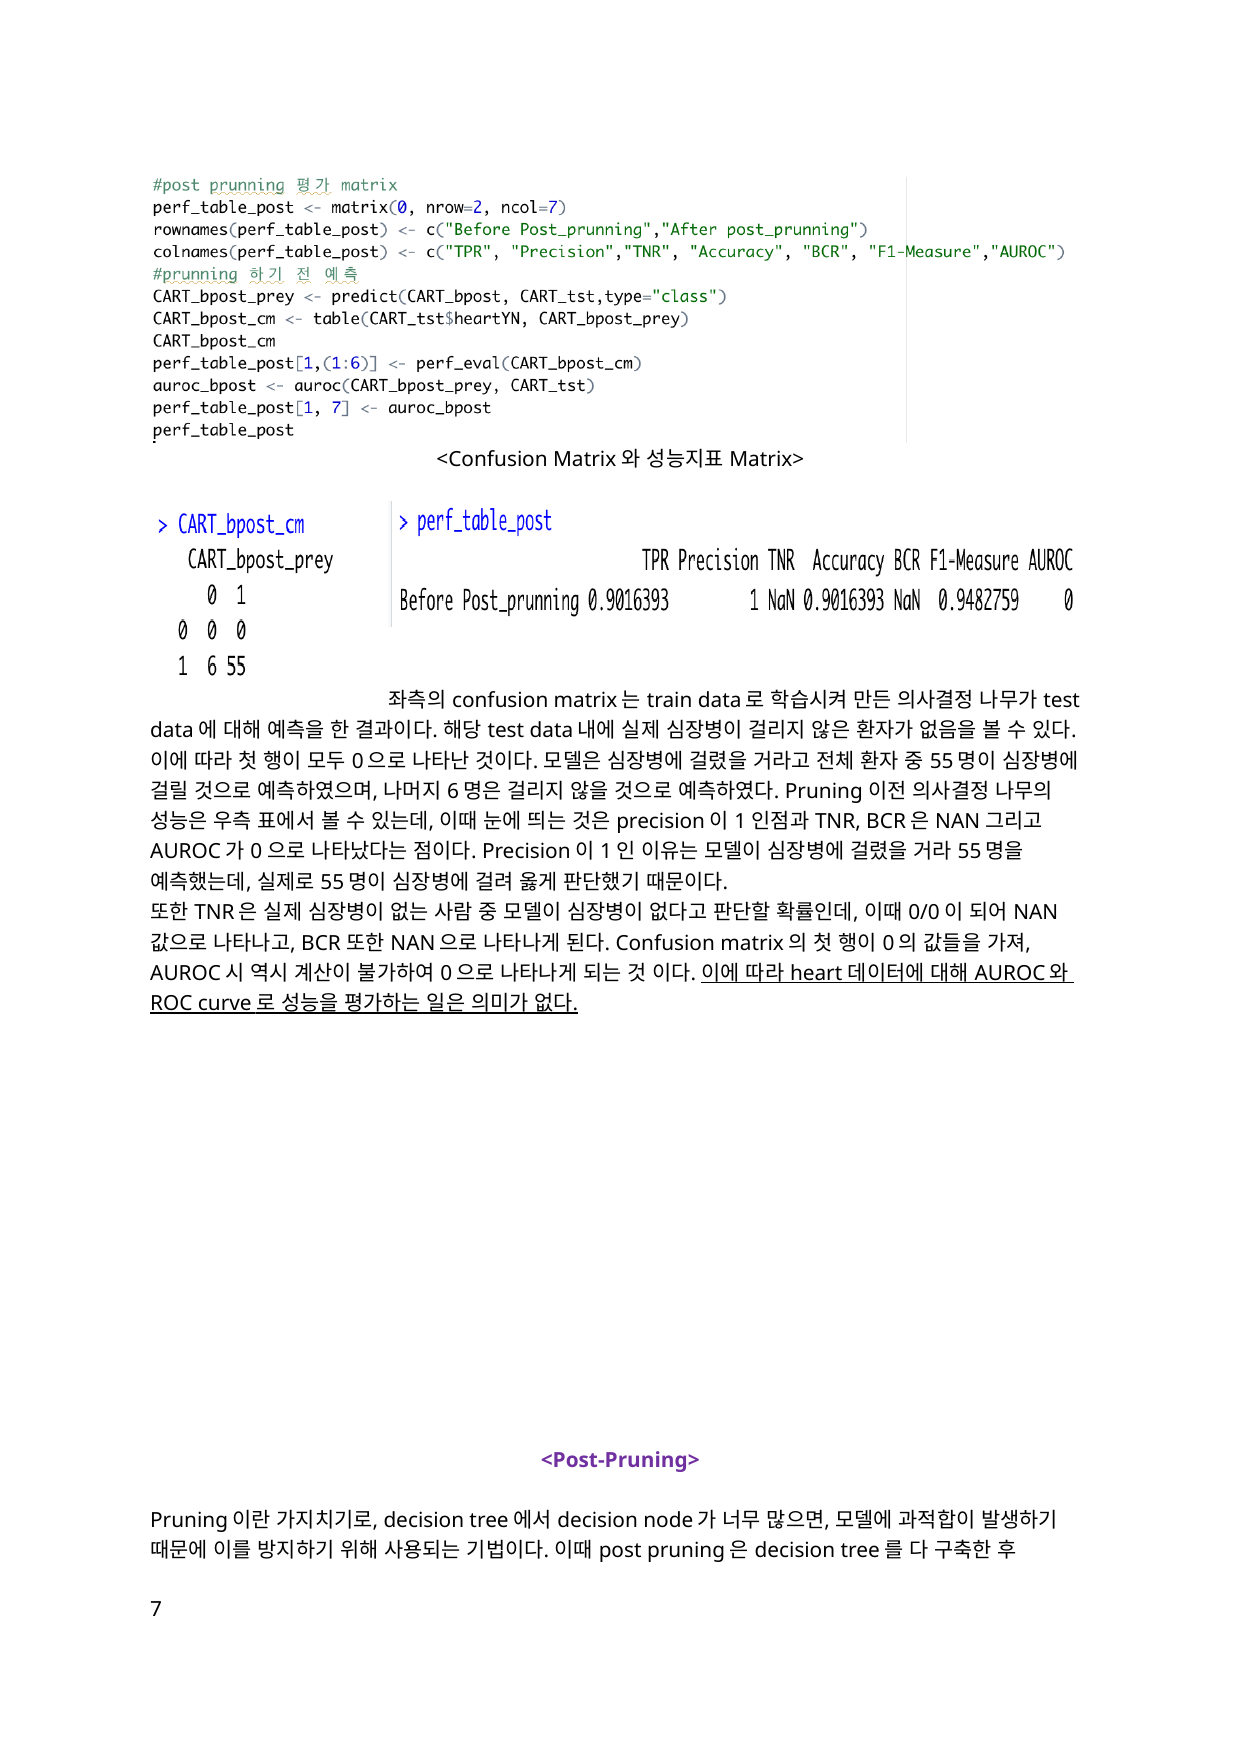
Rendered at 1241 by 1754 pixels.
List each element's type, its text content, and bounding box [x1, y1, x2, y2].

picture [388, 501, 1089, 627]
picture [150, 177, 1091, 443]
text 좌측의 confusion matrix는 train data로 학습시켜 만든 의사결정 나무가 test data에 대해 예측을 한 결과이다. 해당 test data내에 실제 심장병이 걸리지 않은 환자가 없음을 볼 수 있다. 이에 따라 첫 행이 모두 0으로 나타난 것이다. 모델은 심장병에 걸렸을 거라고 전체 환자 중 55명이 심장병에 걸릴 것으로 예측하였으며, 나머지 6명은 걸리지 않을 것으로 예측하였다. Pruning 이전 의사결정 나무의 성능은 우측 표에서 볼 수 있는데, 이때 눈에 띄는 것은 precision이 1 인점과 TNR, BCR은 NAN 그리고 AUROC가 0 으로 나타났다는 점이다. Precision이 1인 이유는 모델이 심장병에 걸렸을 거라 55명을 예측했는데, 실제로 55명이 심장병에 걸려 옳게 판단했기 때문이다. [150, 683, 1090, 895]
picture [150, 508, 370, 688]
text <Confusion Matrix 와 성능지표 Matrix> [150, 443, 1090, 473]
text 또한 TNR은 실제 심장병이 없는 사람 중 모델이 심장병이 없다고 판단할 확률인데, 이때 0/0이 되어 NAN값으로 나타나고, BCR 또한 NAN으로 나타나게 된다. Confusion matrix의 첫 행이 0의 값들을 가져, AUROC시 역시 계산이 불가하여 0으로 나타나게 되는 것 이다. 이에 따라 heart 데이터에 대해 AUROC와 ROC curve로 성능을 평가하는 일은 의미가 없다. [150, 895, 1090, 1017]
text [150, 1503, 1090, 1564]
text <Post-Pruning> [150, 1445, 1090, 1474]
